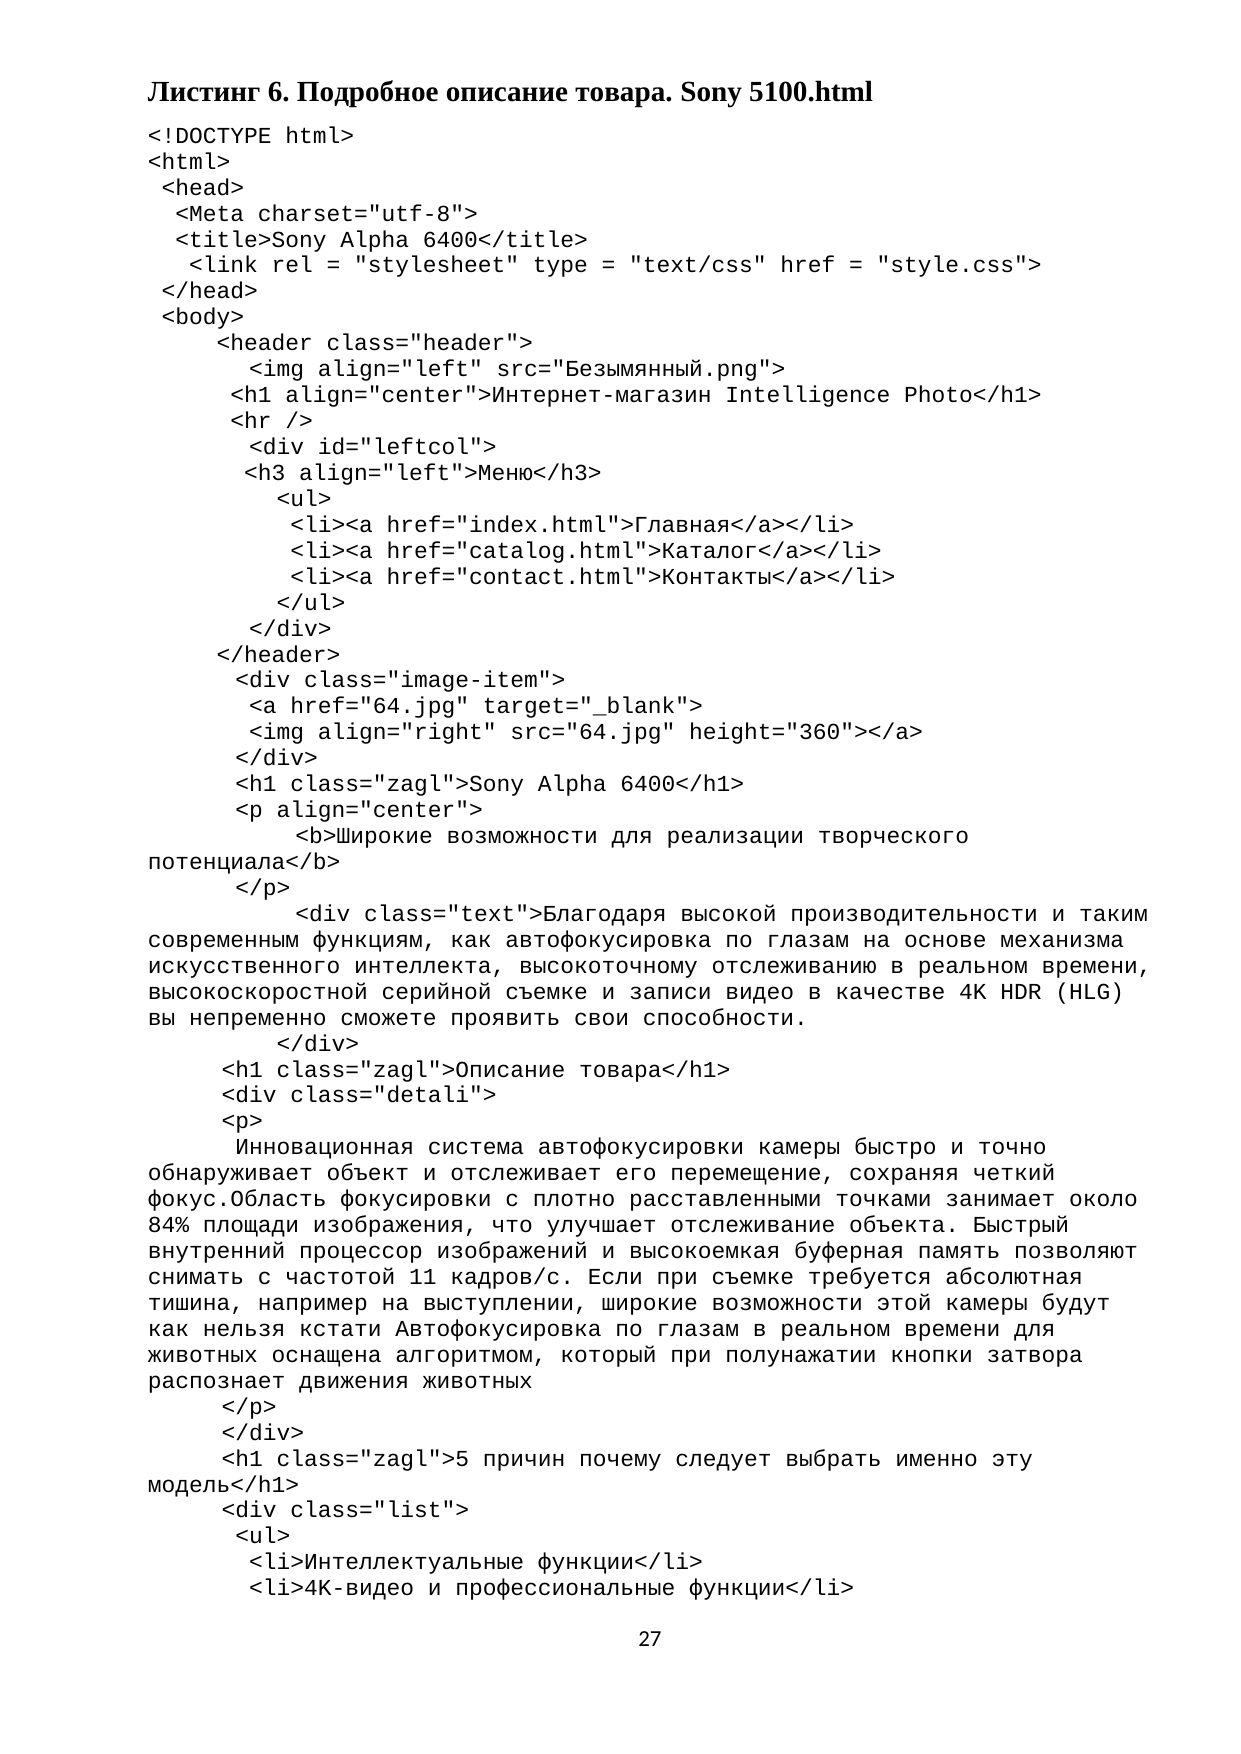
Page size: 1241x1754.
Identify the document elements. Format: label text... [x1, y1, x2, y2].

text <li><a href="catalog.html">Каталог</a></li> [148, 539, 1152, 565]
text </p> [148, 1395, 1152, 1421]
text <Meta charset="utf-8"> [148, 202, 1152, 228]
text <div class="detali"> [148, 1084, 1152, 1110]
text <title>Sony Alpha 6400</title> [148, 228, 1152, 254]
text </header> [148, 643, 1152, 669]
text Инновационная система автофокусировки камеры быстро и точно обнаруживает объект и отслеживает его перемещение, сохраняя четкий фокус.Область фокусировки с плотно расставленными точками занимает около 84% площади изображения, что улучшает отслеживание объекта. Быстрый внутренний процессор изображений и высокоемкая буферная память позволяют снимать с частотой 11 кадров/с. Если при съемке требуется абсолютная тишина, например на выступлении, широкие возможности этой камеры будут как нельзя кстати Автофокусировка по глазам в реальном времени для животных оснащена алгоритмом, который при полунажатии кнопки затвора распознает движения животных [148, 1136, 1152, 1395]
text <h1 class="zagl">5 причин почему следует выбрать именно эту модель</h1> [148, 1447, 1152, 1499]
text <li>4K-видео и профессиональные функции</li> [148, 1577, 1152, 1603]
text <a href="64.jpg" target="_blank"> [148, 695, 1152, 721]
text <h1 class="zagl">Описание товара</h1> [148, 1058, 1152, 1084]
text </head> [148, 280, 1152, 306]
text <h3 align="left">Меню</h3> [148, 461, 1152, 487]
text </div> [148, 1421, 1152, 1447]
text </div> [148, 617, 1152, 643]
text <p> [148, 1110, 1152, 1136]
text Листинг 6. Подробное описание товара. Sony 5100.html [148, 74, 1152, 107]
text <div class="text">Благодаря высокой производительности и таким современным функциям, как автофокусировка по глазам на основе механизма искусственного интеллекта, высокоточному отслеживанию в реальном времени, высокоскоростной серийной съемке и записи видео в качестве 4K HDR (HLG) вы непременно сможете проявить свои способности. [148, 902, 1152, 1032]
text <link rel = "stylesheet" type = "text/css" href = "style.css"> [148, 254, 1152, 280]
text <li>Интеллектуальные функции</li> [148, 1551, 1152, 1577]
text <div class="image-item"> [148, 669, 1152, 695]
text </ul> [148, 591, 1152, 617]
text <li><a href="contact.html">Контакты</a></li> [148, 565, 1152, 591]
text <b>Широкие возможности для реализации творческого потенциала</b> [148, 824, 1152, 876]
text <div class="list"> [148, 1499, 1152, 1525]
text <div id="leftcol"> [148, 435, 1152, 461]
text <hr /> [148, 409, 1152, 435]
text <html> [148, 150, 1152, 176]
text <body> [148, 306, 1152, 332]
text <ul> [148, 1525, 1152, 1551]
text <h1 align="center">Интернет-магазин Intelligence Photo</h1> [148, 383, 1152, 409]
text <head> [148, 176, 1152, 202]
text <p align="center"> [148, 798, 1152, 824]
text </p> [148, 876, 1152, 902]
text <!DOCTYPE html> [148, 124, 1152, 150]
text <h1 class="zagl">Sony Alpha 6400</h1> [148, 773, 1152, 798]
text <header class="header"> [148, 332, 1152, 358]
text <ul> [148, 487, 1152, 513]
text </div> [148, 747, 1152, 773]
text </div> [148, 1032, 1152, 1058]
text <li><a href="index.html">Главная</a></li> [148, 513, 1152, 539]
text <img align="left" src="Безымянный.png"> [148, 358, 1152, 383]
text <img align="right" src="64.jpg" height="360"></a> [148, 721, 1152, 747]
